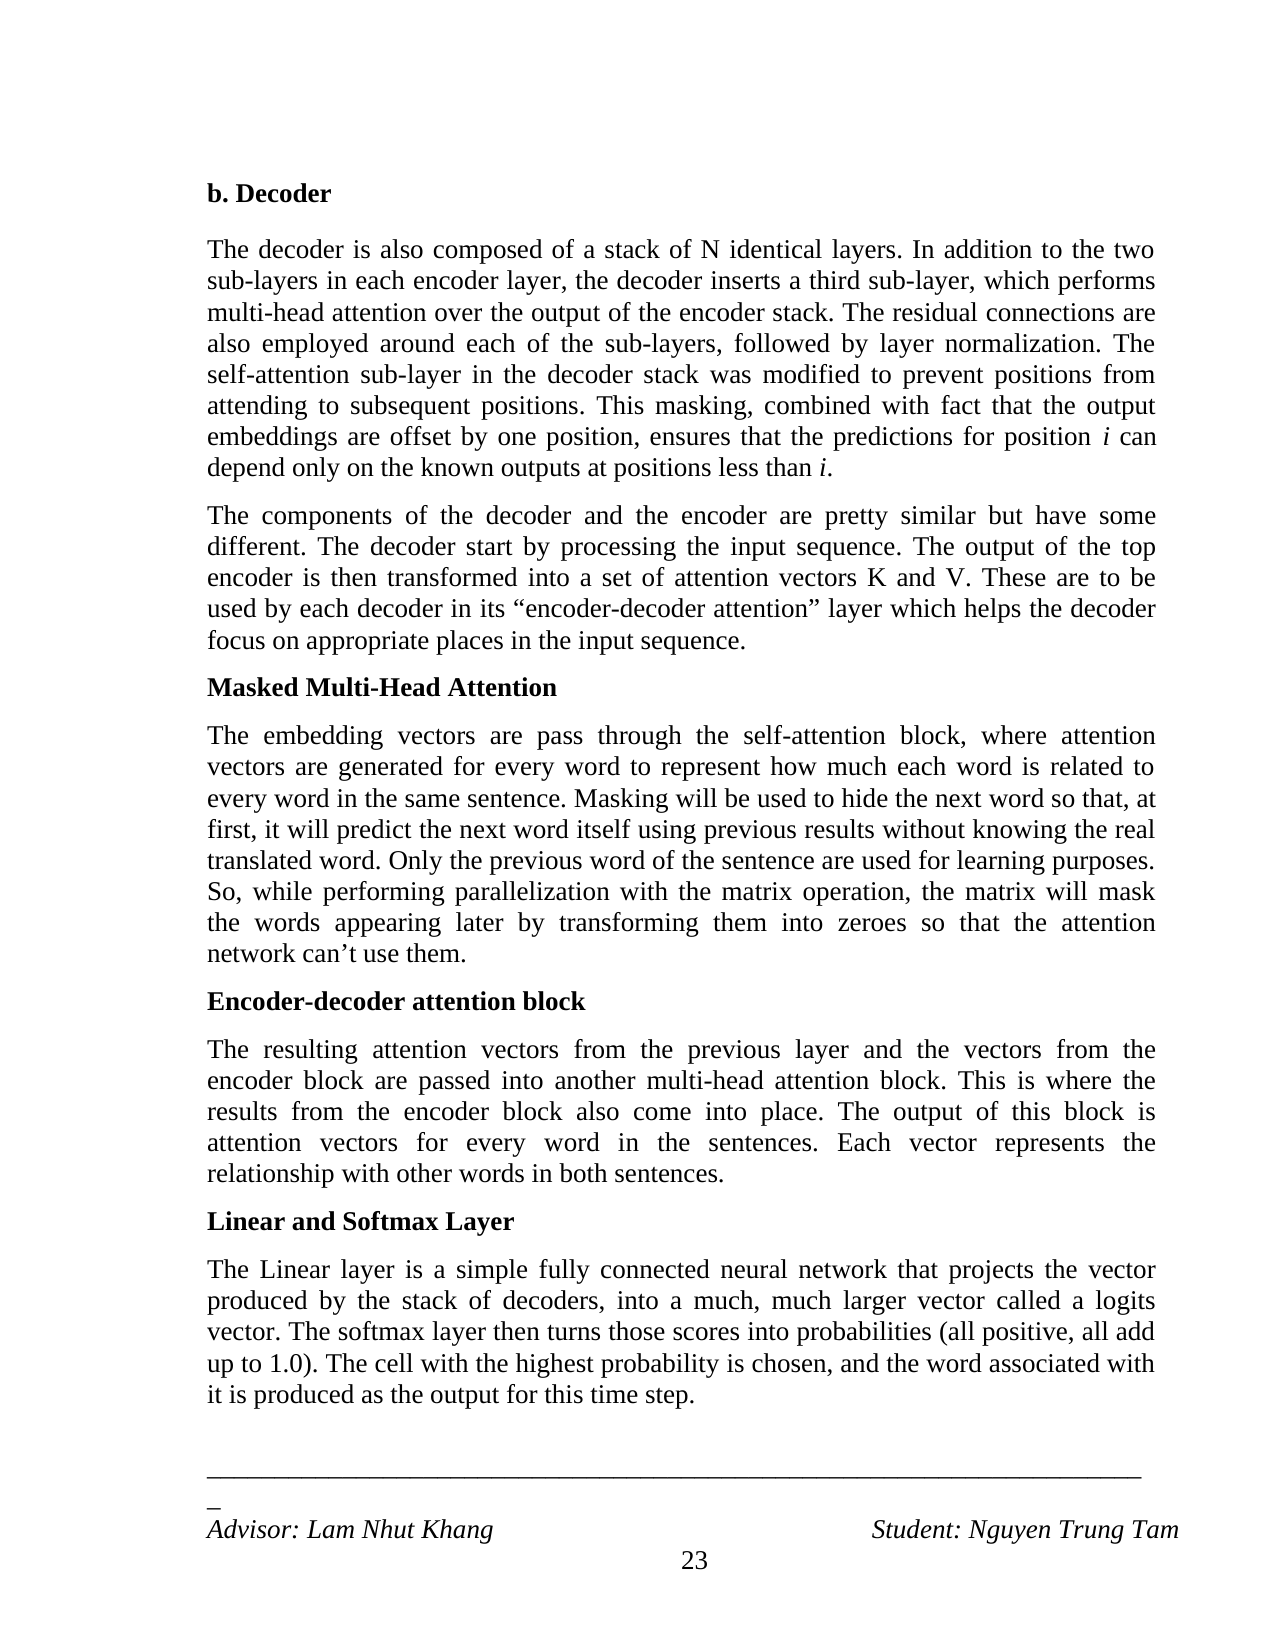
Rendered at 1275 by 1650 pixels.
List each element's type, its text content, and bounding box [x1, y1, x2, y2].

text The embedding vectors are pass through the self-attention block, where attention vectors are generated for every word to represent how much each word is related to every word in the same sentence. Masking will be used to hide the next word so that, at first, it will predict the next word itself using previous results without knowing the real translated word. Only the previous word of the sentence are used for learning purposes. So, while performing parallelization with the matrix operation, the matrix will mask the words appearing later by transforming them into zeroes so that the attention network can’t use them. [207, 719, 1157, 968]
text The resulting attention vectors from the previous layer and the vectors from the encoder block are passed into another multi-head attention block. This is where the results from the encoder block also come into place. The output of this block is attention vectors for every word in the sentences. Each vector represents the relationship with other words in both sentences. [207, 1033, 1157, 1189]
text Encoder-decoder attention block [207, 985, 1157, 1016]
text Linear and Softmax Layer [207, 1205, 1157, 1237]
subtitle Decoder [207, 177, 1157, 208]
text The components of the decoder and the encoder are pretty similar but have some different. The decoder start by processing the input sequence. The output of the top encoder is then transformed into a set of attention vectors K and V. These are to be used by each decoder in its “encoder-decoder attention” layer which helps the decoder focus on appropriate places in the input sequence. [207, 499, 1157, 655]
text The Linear layer is a simple fully connected neural network that projects the vector produced by the stack of decoders, into a much, much larger vector called a logits vector. The softmax layer then turns those scores into probabilities (all positive, all add up to 1.0). The cell with the highest probability is chosen, and the word associated with it is produced as the output for this time step. [207, 1253, 1157, 1409]
text Masked Multi-Head Attention [207, 672, 1157, 703]
text The decoder is also composed of a stack of N identical layers. In addition to the two sub-layers in each encoder layer, the decoder inserts a third sub-layer, which performs multi-head attention over the output of the encoder stack. The residual connections are also employed around each of the sub-layers, followed by layer normalization. The self-attention sub-layer in the decoder stack was modified to prevent positions from attending to subsequent positions. This masking, combined with fact that the output embeddings are offset by one position, ensures that the predictions for position i can depend only on the known outputs at positions less than i. [207, 233, 1157, 482]
